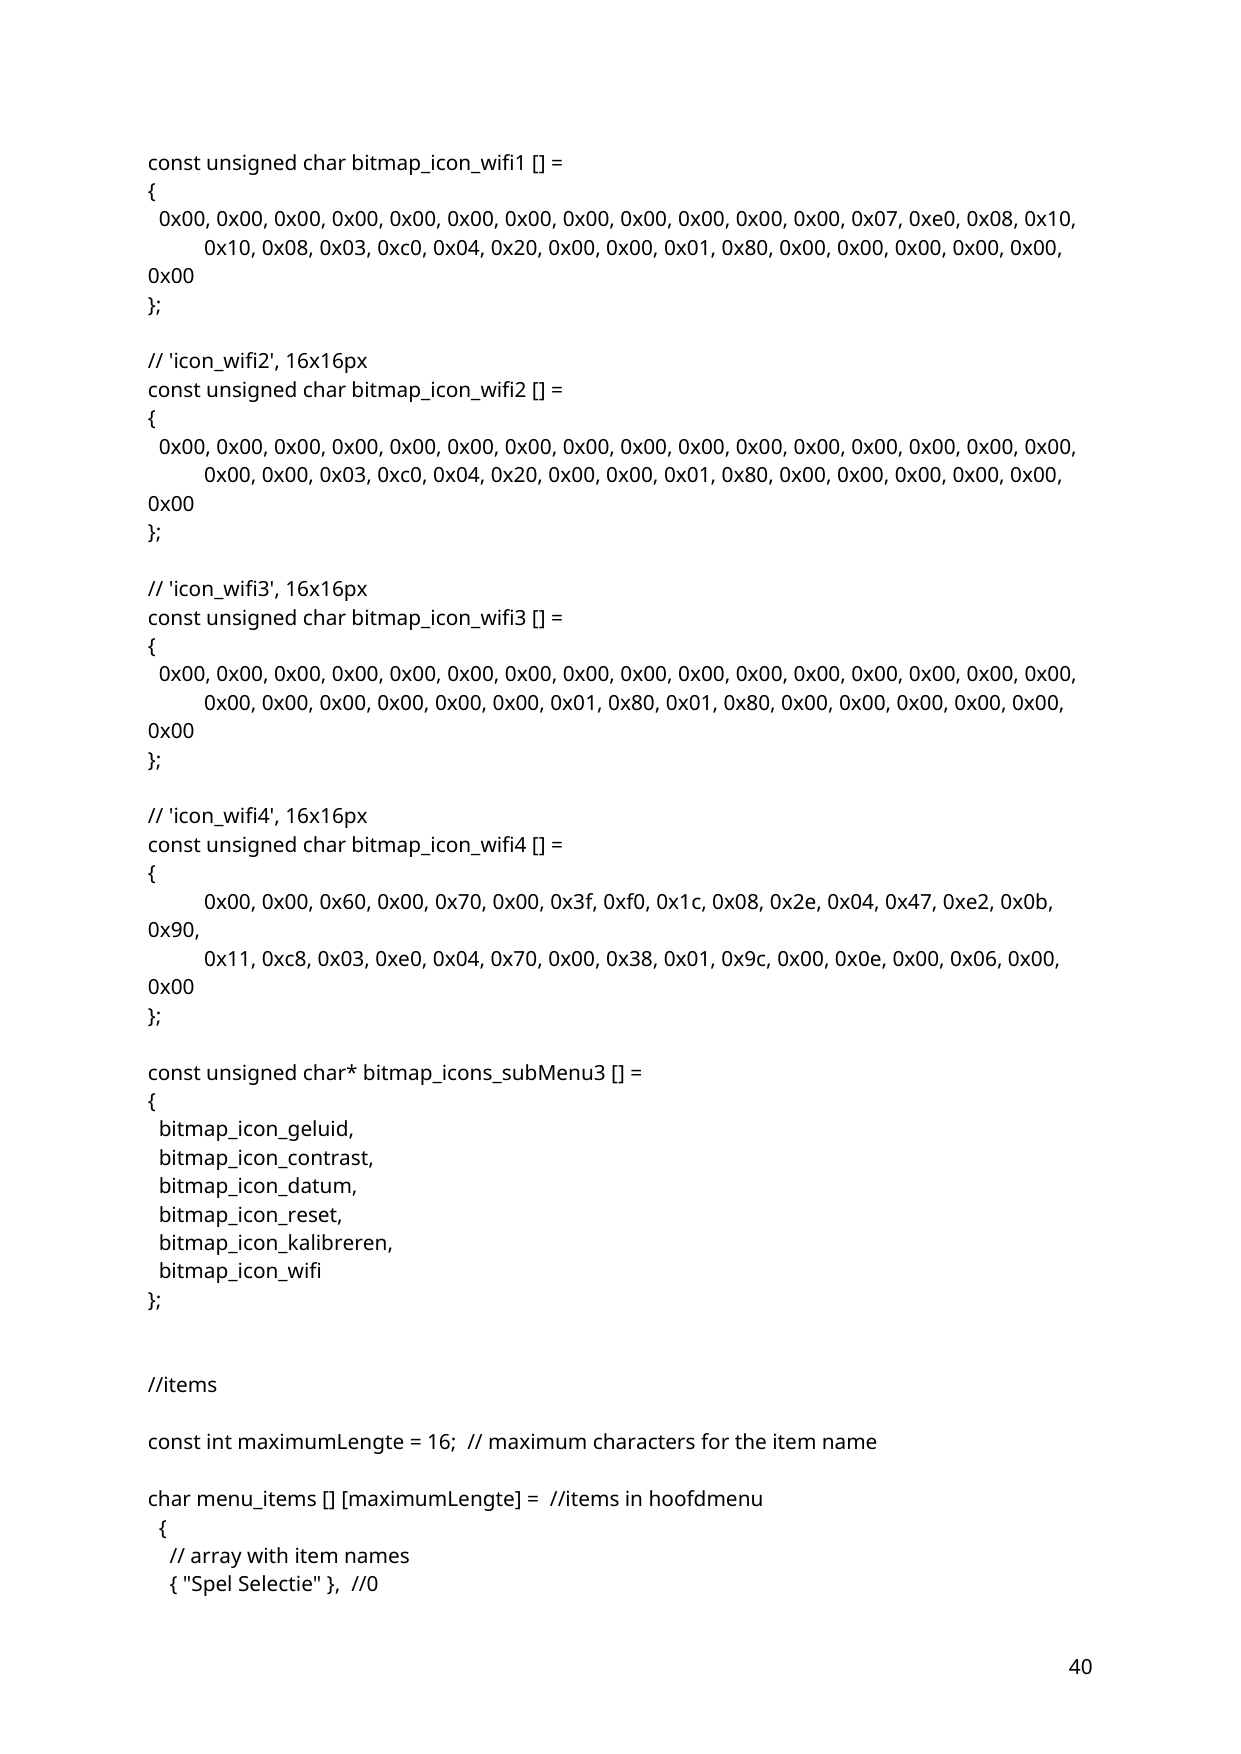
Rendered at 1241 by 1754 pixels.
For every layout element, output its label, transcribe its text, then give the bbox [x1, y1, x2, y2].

text { [148, 858, 1093, 887]
text 0x00, 0x00, 0x00, 0x00, 0x00, 0x00, 0x01, 0x80, 0x01, 0x80, 0x00, 0x00, 0x00, 0x00, 0x00, 0x00 [148, 688, 1093, 745]
text { [148, 176, 1093, 204]
text // 'icon_wifi2', 16x16px [148, 347, 1093, 375]
text { [148, 631, 1093, 659]
text const unsigned char bitmap_icon_wifi2 [] = [148, 375, 1093, 403]
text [148, 233, 1093, 290]
text 0x00, 0x00, 0x00, 0x00, 0x00, 0x00, 0x00, 0x00, 0x00, 0x00, 0x00, 0x00, 0x07, 0xe0, 0x08, 0x10, [148, 204, 1093, 233]
text bitmap_icon_contrast, [148, 1143, 1093, 1171]
text // array with item names [148, 1541, 1093, 1569]
text 0x00, 0x00, 0x00, 0x00, 0x00, 0x00, 0x00, 0x00, 0x00, 0x00, 0x00, 0x00, 0x00, 0x00, 0x00, 0x00, [148, 659, 1093, 688]
text }; [148, 1001, 1093, 1029]
text bitmap_icon_wifi [148, 1257, 1093, 1285]
text 0x11, 0xc8, 0x03, 0xe0, 0x04, 0x70, 0x00, 0x38, 0x01, 0x9c, 0x00, 0x0e, 0x00, 0x06, 0x00, 0x00 [148, 944, 1093, 1001]
text }; [148, 1285, 1093, 1313]
text bitmap_icon_datum, [148, 1171, 1093, 1200]
text 0x00, 0x00, 0x03, 0xc0, 0x04, 0x20, 0x00, 0x00, 0x01, 0x80, 0x00, 0x00, 0x00, 0x00, 0x00, 0x00 [148, 460, 1093, 517]
text bitmap_icon_kalibreren, [148, 1228, 1093, 1257]
text }; [148, 517, 1093, 546]
text { [148, 1086, 1093, 1114]
text { "Spel Selectie" }, //0 [148, 1569, 1093, 1598]
text // 'icon_wifi4', 16x16px [148, 802, 1093, 830]
text const unsigned char* bitmap_icons_subMenu3 [] = [148, 1058, 1093, 1086]
text 0x00, 0x00, 0x00, 0x00, 0x00, 0x00, 0x00, 0x00, 0x00, 0x00, 0x00, 0x00, 0x00, 0x00, 0x00, 0x00, [148, 432, 1093, 460]
text char menu_items [] [maximumLengte] = //items in hoofdmenu [148, 1484, 1093, 1513]
text const unsigned char bitmap_icon_wifi3 [] = [148, 603, 1093, 631]
text const unsigned char bitmap_icon_wifi4 [] = [148, 830, 1093, 858]
text bitmap_icon_reset, [148, 1200, 1093, 1228]
text //items [148, 1370, 1093, 1399]
text bitmap_icon_geluid, [148, 1114, 1093, 1143]
text { [148, 403, 1093, 432]
text // 'icon_wifi3', 16x16px [148, 574, 1093, 603]
text 0x00, 0x00, 0x60, 0x00, 0x70, 0x00, 0x3f, 0xf0, 0x1c, 0x08, 0x2e, 0x04, 0x47, 0xe2, 0x0b, 0x90, [148, 887, 1093, 944]
text { [148, 1513, 1093, 1541]
text }; [148, 290, 1093, 318]
text const unsigned char bitmap_icon_wifi1 [] = [148, 148, 1093, 176]
text }; [148, 745, 1093, 773]
text const int maximumLengte = 16; // maximum characters for the item name [148, 1427, 1093, 1456]
